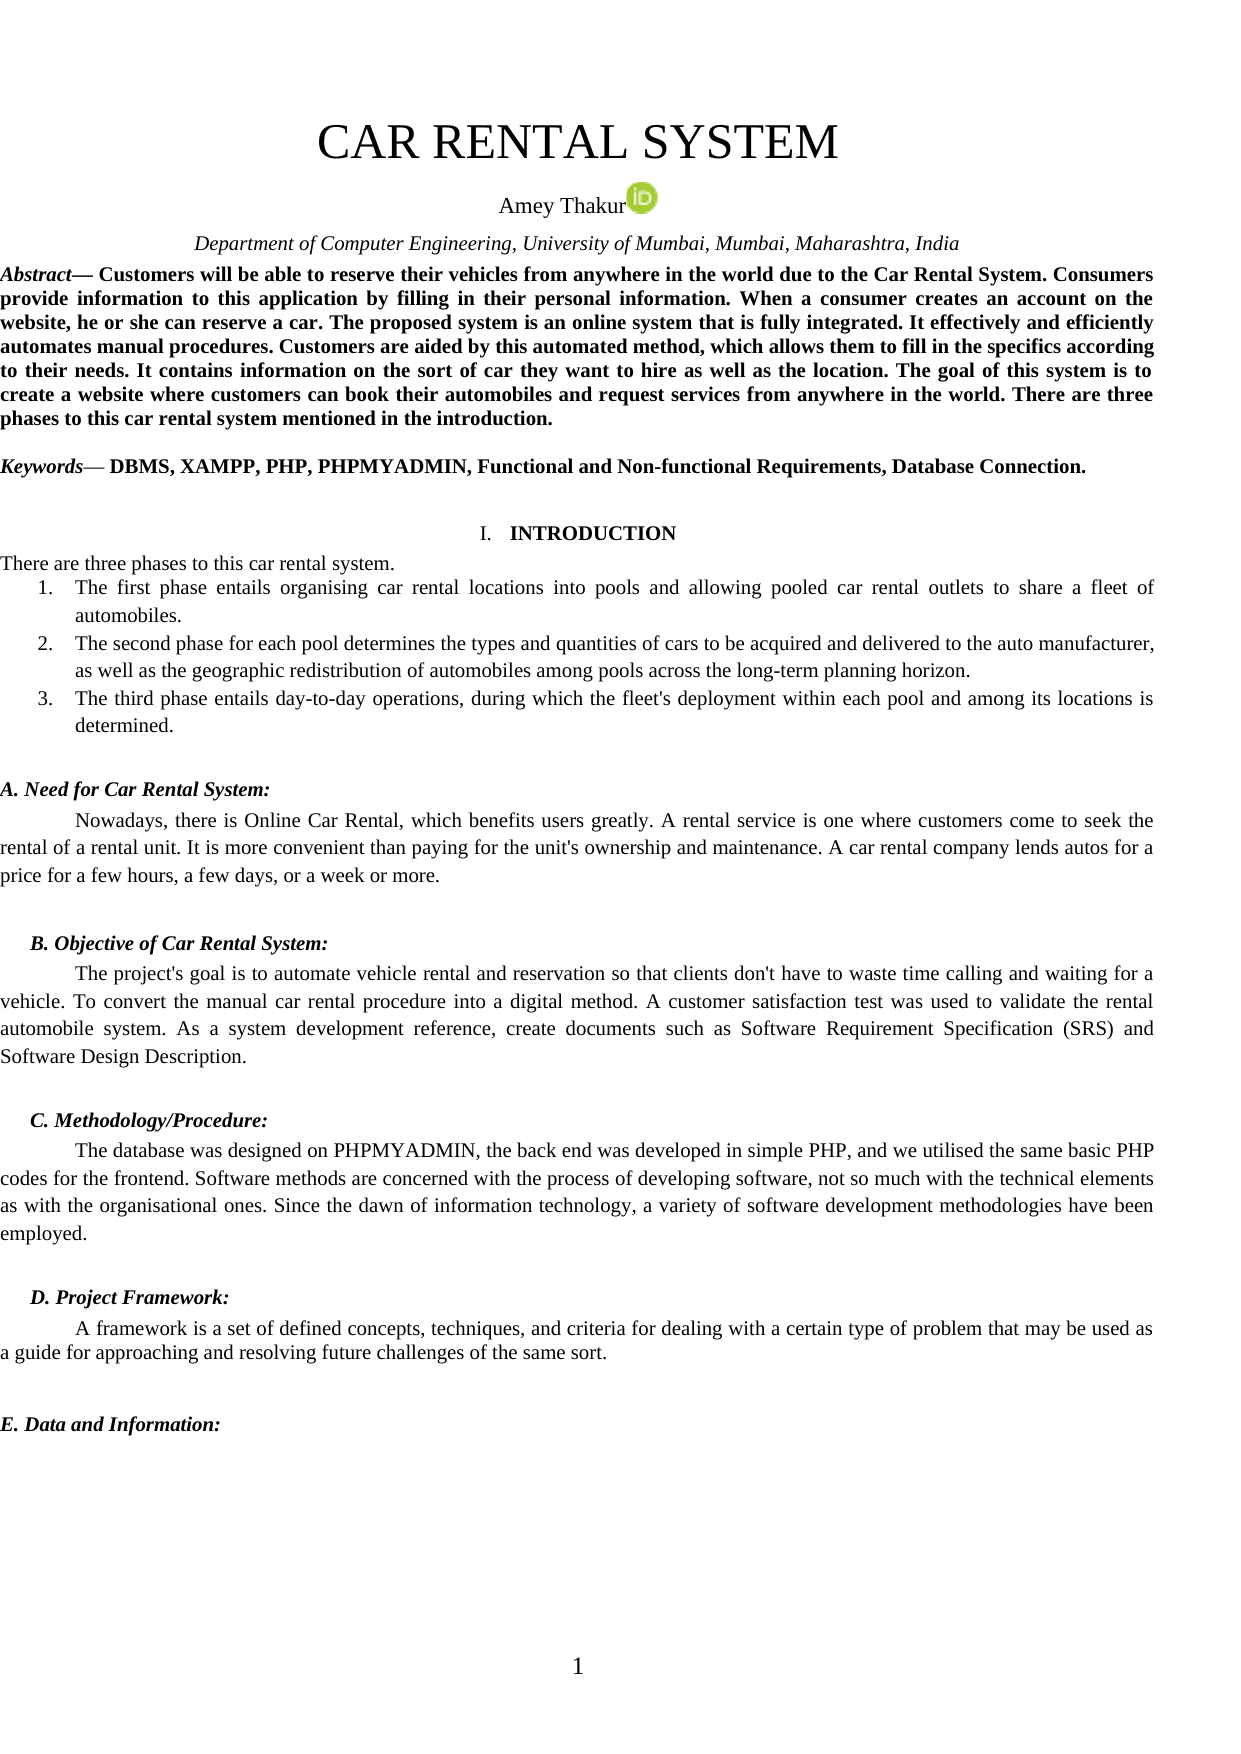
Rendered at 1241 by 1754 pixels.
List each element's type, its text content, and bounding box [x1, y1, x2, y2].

list The second phase for each pool determines the types and quantities of cars to be acquired and delivered to the auto manufacturer, as well as the geographic redistribution of automobiles among pools across the long-term planning horizon. [37, 630, 1156, 682]
subtitle D. Project Framework: [30, 1285, 1156, 1309]
text Abstract— Customers will be able to reserve their vehicles from anywhere in the world due to the Car Rental System. Consumers provide information to this application by filling in their personal information. When a consumer creates an account on the website, he or she can reserve a car. The proposed system is an online system that is fully integrated. It effectively and efficiently automates manual procedures. Customers are aided by this automated method, which allows them to fill in the specifics according to their needs. It contains information on the sort of car they want to hire as well as the location. The goal of this system is to create a website where customers can book their automobiles and request services from anywhere in the world. There are three phases to this car rental system mentioned in the introduction. [0, 261, 1156, 430]
text Amey Thakur [0, 182, 1156, 219]
text Department of Computer Engineering, University of Mumbai, Mumbai, Maharashtra, India [0, 231, 1156, 255]
text Nowadays, there is Online Car Rental, which benefits users greatly. A rental service is one where customers come to seek the rental of a rental unit. It is more convenient than paying for the unit's ownership and maintenance. A car rental company lends autos for a price for a few hours, a few days, or a week or more. [0, 808, 1156, 887]
subtitle A. Need for Car Rental System: [0, 777, 1156, 801]
subtitle B. Objective of Car Rental System: [30, 931, 1156, 955]
text The database was designed on PHPMYADMIN, the back end was developed in simple PHP, and we utilised the same basic PHP codes for the frontend. Software methods are concerned with the process of developing software, not so much with the technical elements as with the organisational ones. Since the dawn of information technology, a variety of software development methodologies have been employed. [0, 1138, 1156, 1245]
list The first phase entails organising car rental locations into pools and allowing pooled car rental outlets to share a fleet of automobiles. [37, 575, 1156, 627]
text The project's goal is to automate vehicle rental and reservation so that clients don't have to waste time calling and waiting for a vehicle. To convert the manual car rental procedure into a digital method. A customer satisfaction test was used to validate the rental automobile system. As a system development reference, create documents such as Software Requirement Specification (SRS) and Software Design Description. [0, 961, 1156, 1068]
text Keywords— DBMS, XAMPP, PHP, PHPMYADMIN, Functional and Non-functional Requirements, Database Connection. [0, 454, 1156, 478]
text E. Data and Information: [0, 1412, 1156, 1436]
subtitle C. Methodology/Procedure: [30, 1108, 1156, 1132]
text CAR RENTAL SYSTEM [0, 112, 1156, 170]
text There are three phases to this car rental system. [0, 551, 1156, 575]
list The third phase entails day-to-day operations, during which the fleet's deployment within each pool and among its locations is determined. [37, 686, 1156, 737]
picture [626, 182, 658, 214]
text A framework is a set of defined concepts, techniques, and criteria for dealing with a certain type of problem that may be used as a guide for approaching and resolving future challenges of the same sort. [0, 1316, 1156, 1364]
list INTRODUCTION [0, 521, 1156, 545]
